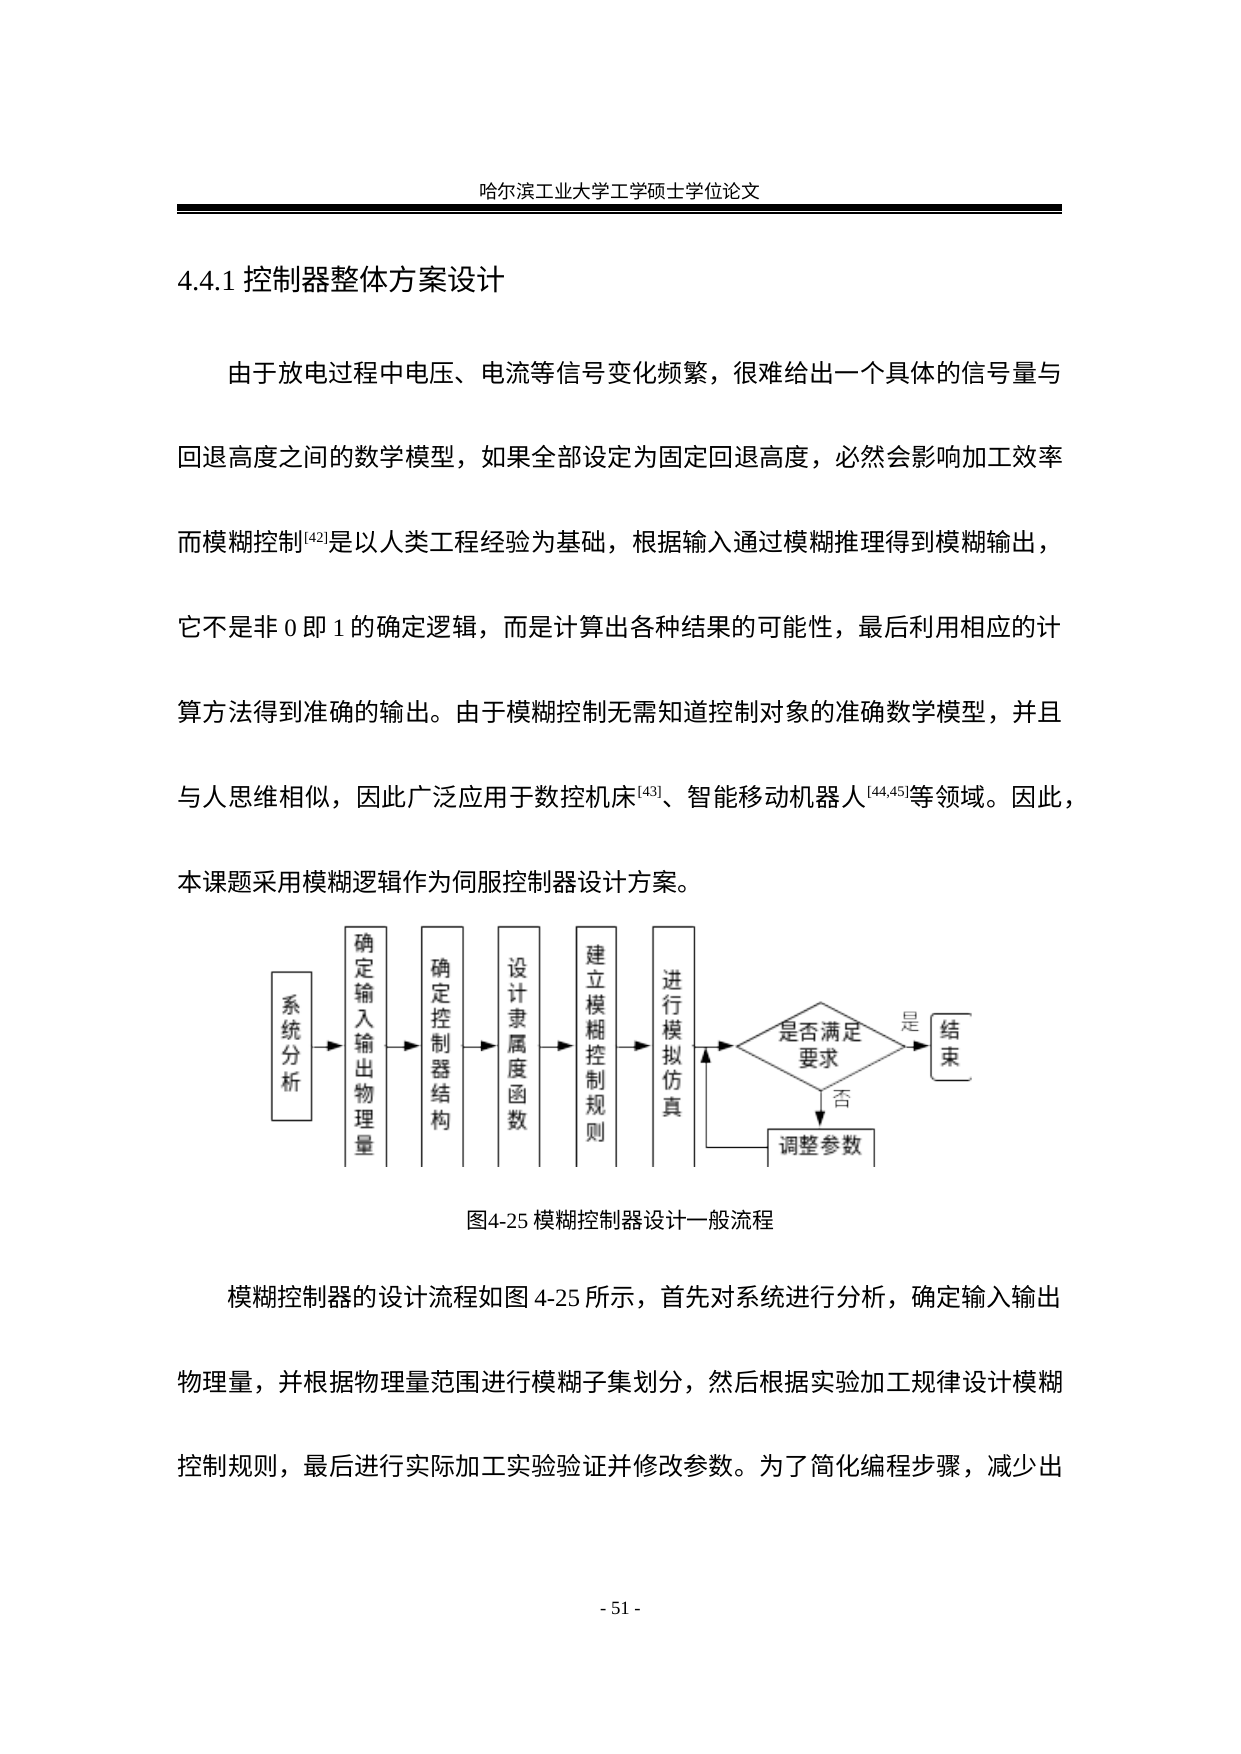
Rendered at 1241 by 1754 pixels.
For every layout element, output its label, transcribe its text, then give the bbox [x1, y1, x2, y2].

subtitle 控制器整体方案设计 [177, 244, 1063, 312]
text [177, 1261, 1063, 1499]
text 由于放电过程中电压、电流等信号变化频繁，很难给出一个具体的信号量与回退高度之间的数学模型，如果全部设定为固定回退高度，必然会影响加工效率。而模糊控制[42]是以人类工程经验为基础，根据输入通过模糊推理得到模糊输出，它不是非0即1的确定逻辑，而是计算出各种结果的可能性，最后利用相应的计算方法得到准确的输出。由于模糊控制无需知道控制对象的准确数学模型，并且与人思维相似，因此广泛应用于数控机床[43]、智能移动机器人[44,45]等领域。因此，本课题采用模糊逻辑作为伺服控制器设计方案。 [177, 337, 1063, 914]
